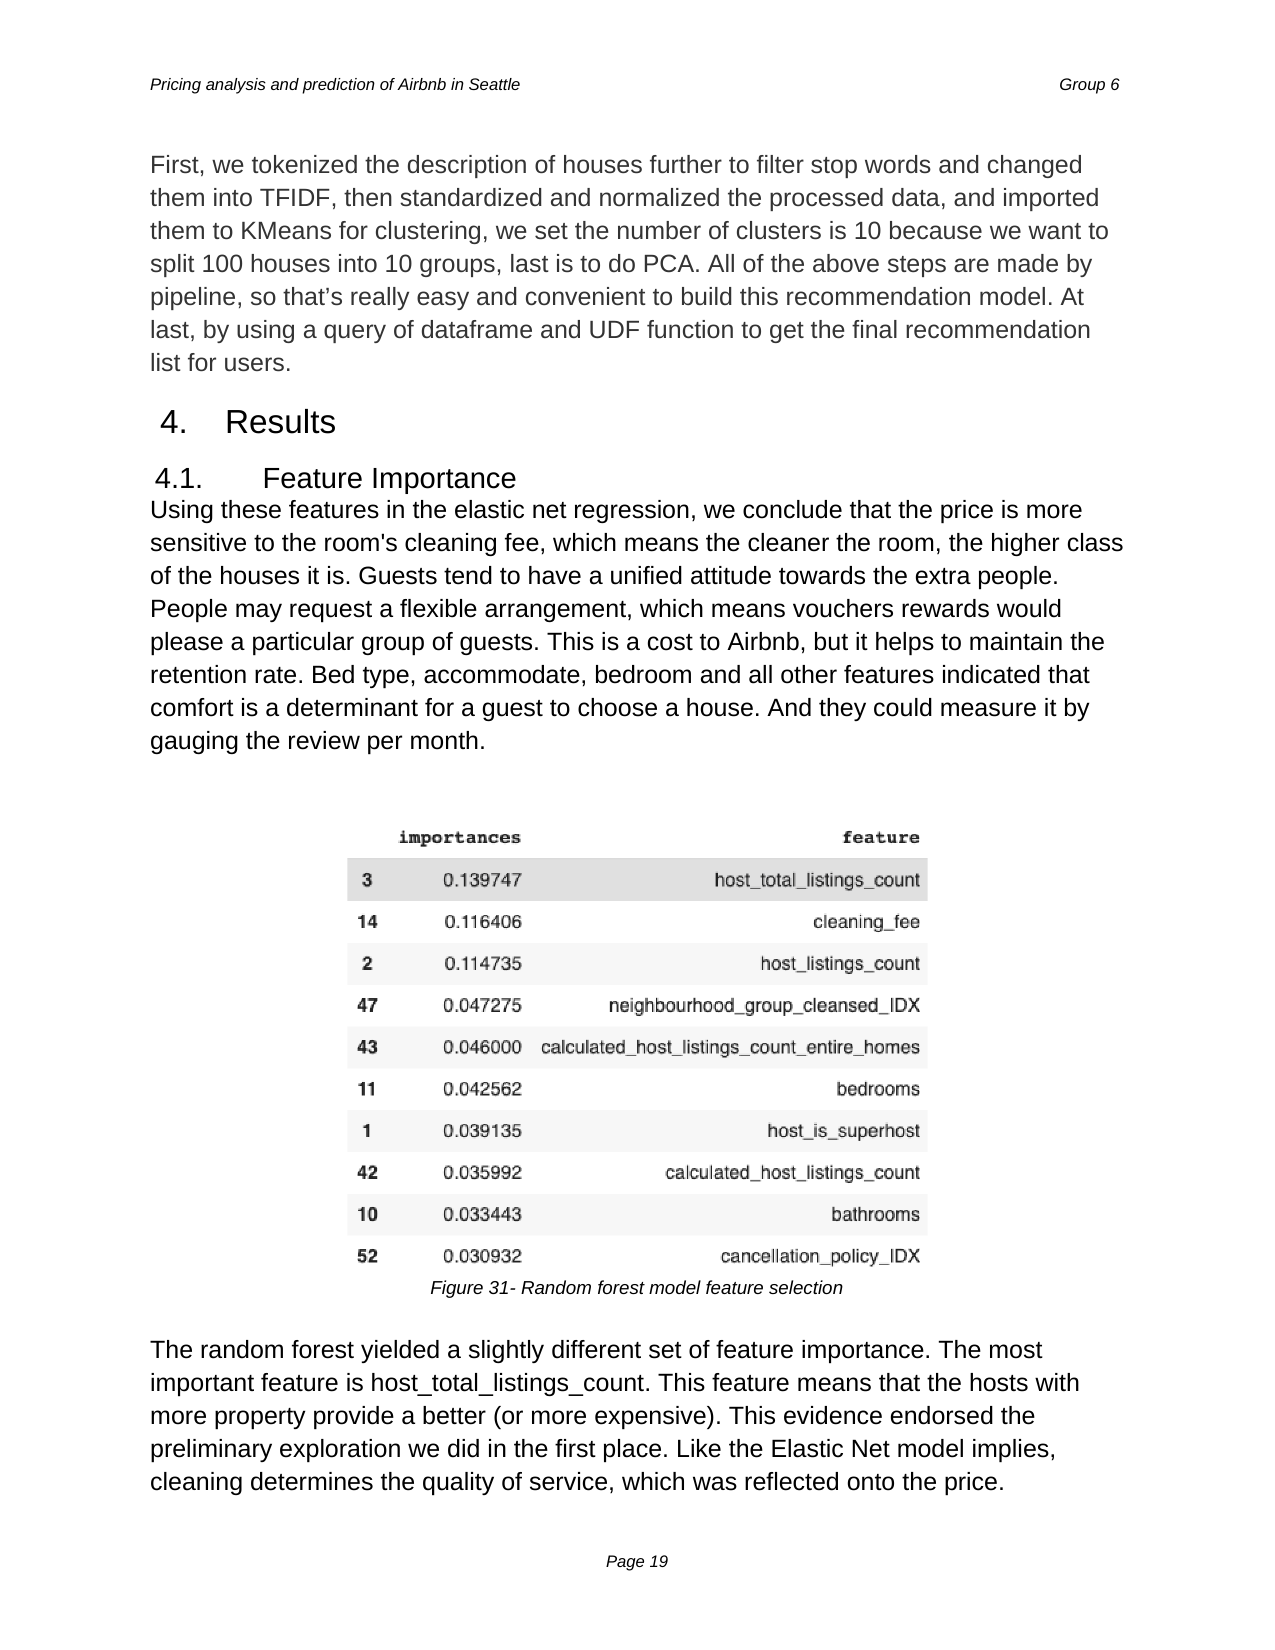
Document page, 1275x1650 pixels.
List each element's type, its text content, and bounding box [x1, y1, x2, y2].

subtitle Feature Importance [203, 461, 1125, 495]
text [150, 1335, 1125, 1496]
text Using these features in the elastic net regression, we conclude that the price is more sensitive to the room's cleaning fee, which means the cleaner the room, the higher class of the houses it is. Guests tend to have a unified attitude towards the extra people. People may request a flexible arrangement, which means vouchers rewards would please a particular group of guests. This is a cost to Airbnb, but it helps to maintain the retention rate. Bed type, accommodate, bedroom and all other features indicated that comfort is a determinant for a guest to choose a house. And they could measure it by gauging the review per month. [150, 495, 1125, 755]
subtitle Results [187, 402, 1125, 440]
text First, we tokenized the description of houses further to filter stop words and changed them into TFIDF, then standardized and normalized the processed data, and imported them to KMeans for clustering, we set the number of clusters is 10 because we want to split 100 houses into 10 groups, last is to do PCA. All of the above steps are made by pipeline, so that’s really easy and convenient to build this recommendation model. At last, by using a query of dataframe and UDF function to get the final recommendation list for users. [150, 150, 1125, 377]
picture [347, 825, 928, 1273]
text Figure 31- Random forest model feature selection [150, 1277, 1125, 1298]
